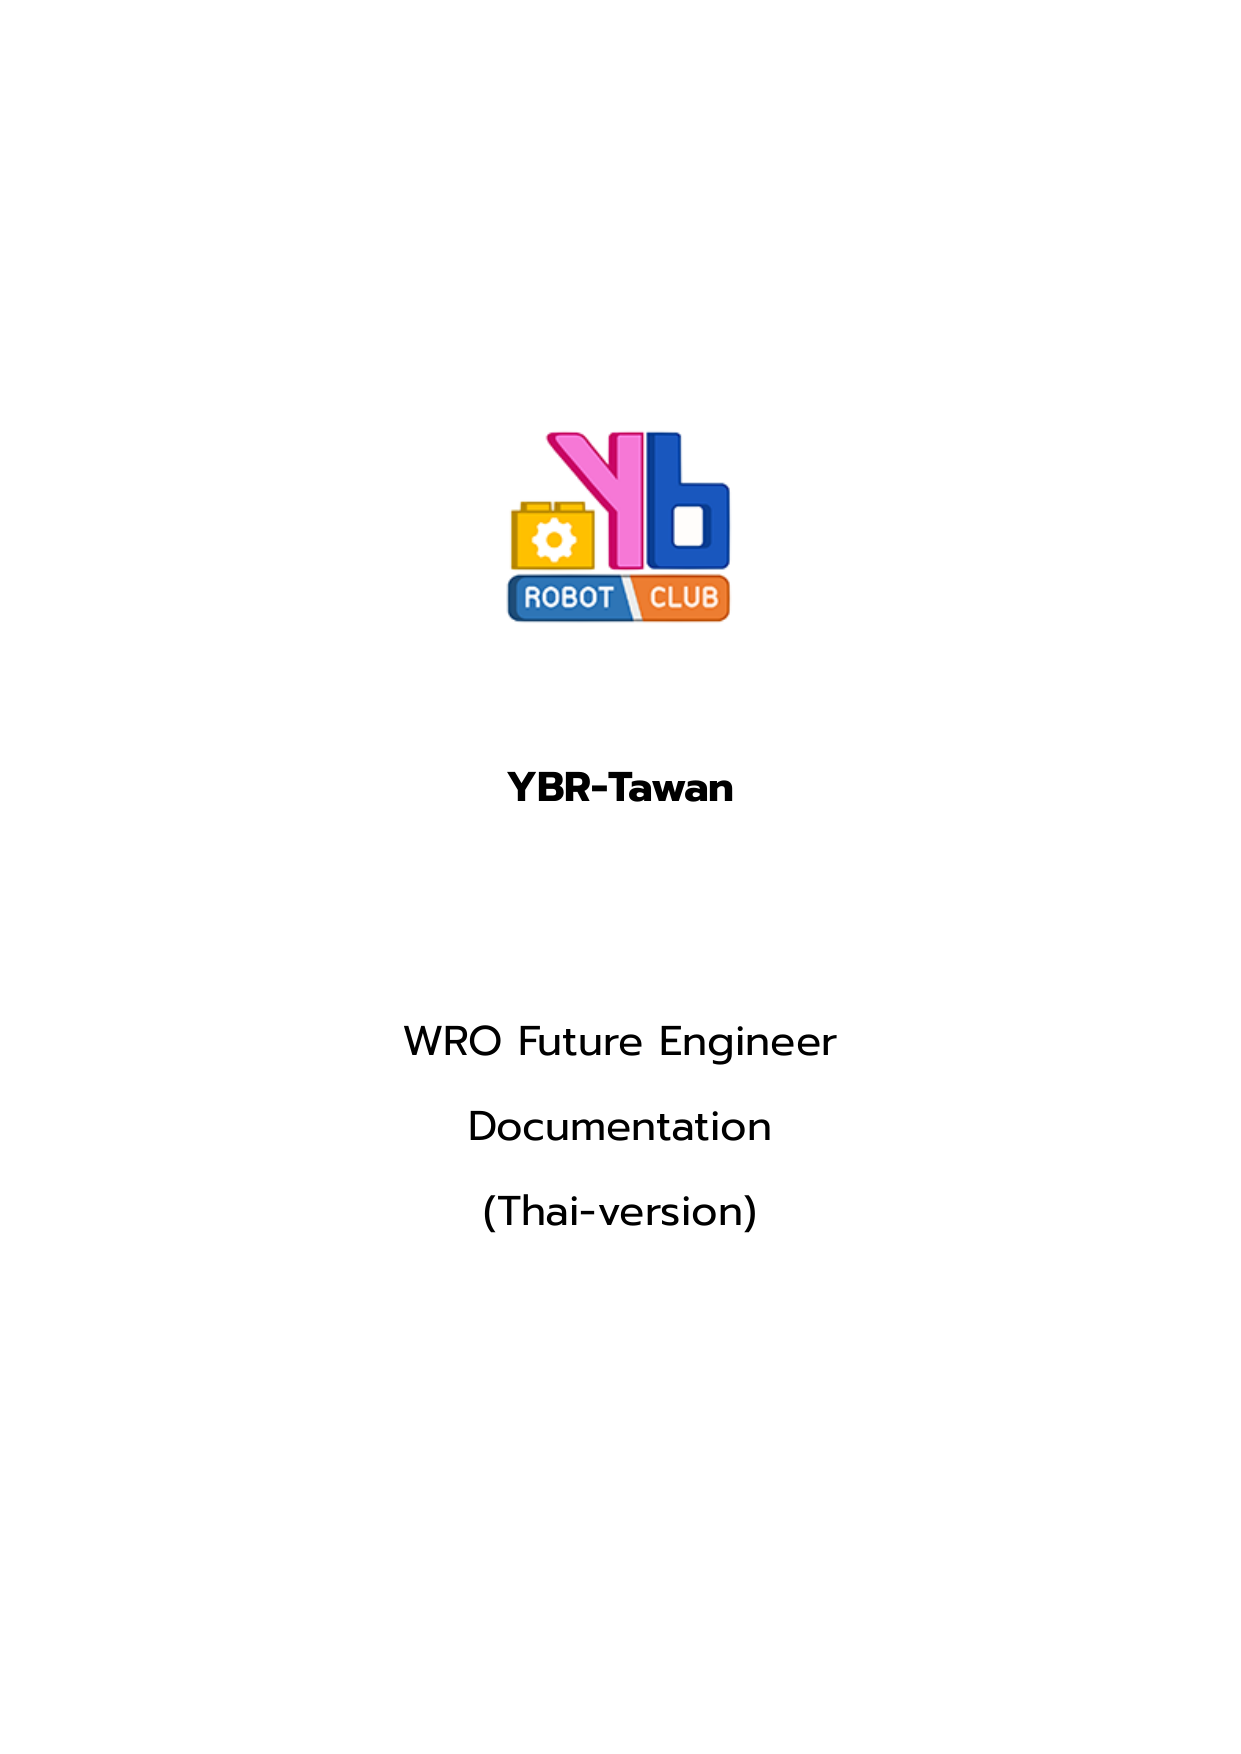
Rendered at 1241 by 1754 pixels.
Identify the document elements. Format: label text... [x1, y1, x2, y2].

text Documentation [150, 1095, 1090, 1158]
text WRO Future Engineer [150, 1010, 1090, 1073]
text (Thai-version) [150, 1179, 1090, 1242]
picture [463, 404, 777, 653]
text YBR-Tawan [150, 756, 1090, 819]
